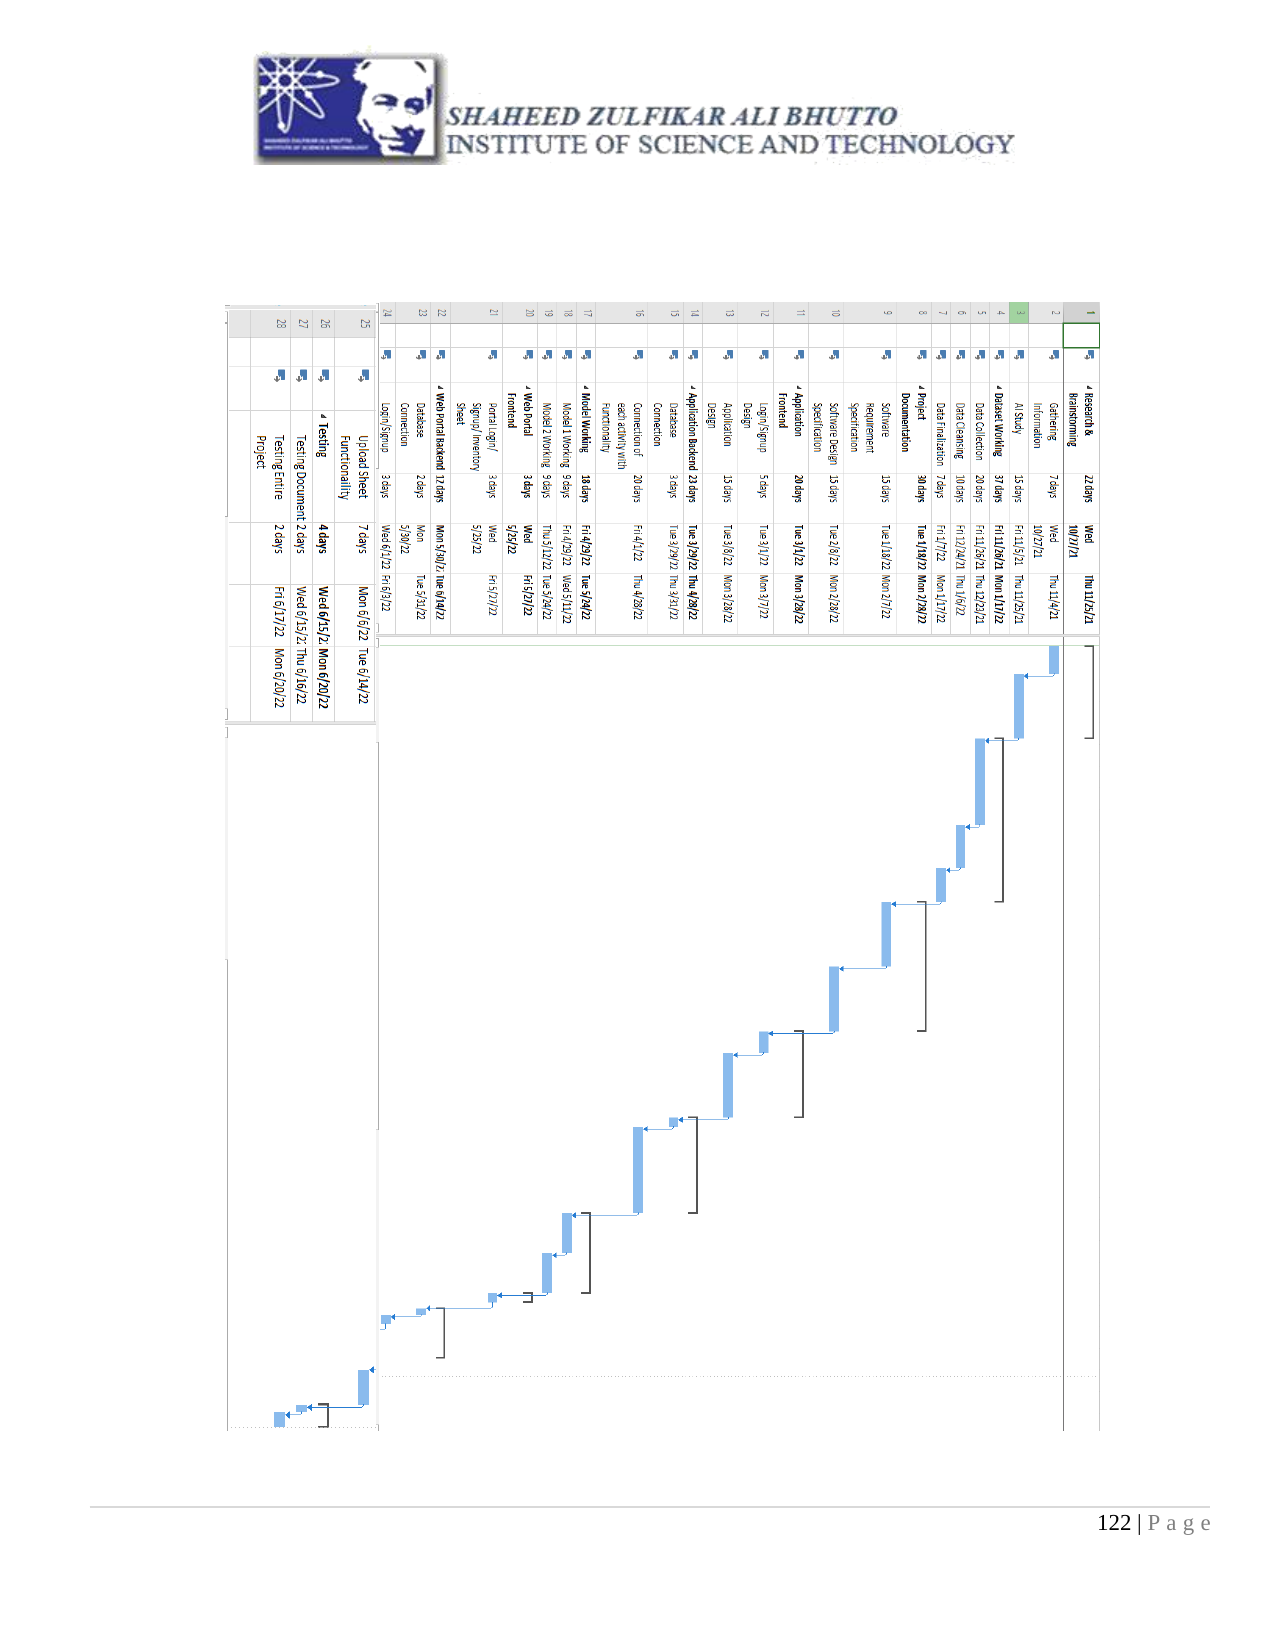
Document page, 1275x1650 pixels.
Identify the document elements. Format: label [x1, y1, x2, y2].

picture [225, 302, 1100, 1431]
picture [253, 45, 1015, 165]
